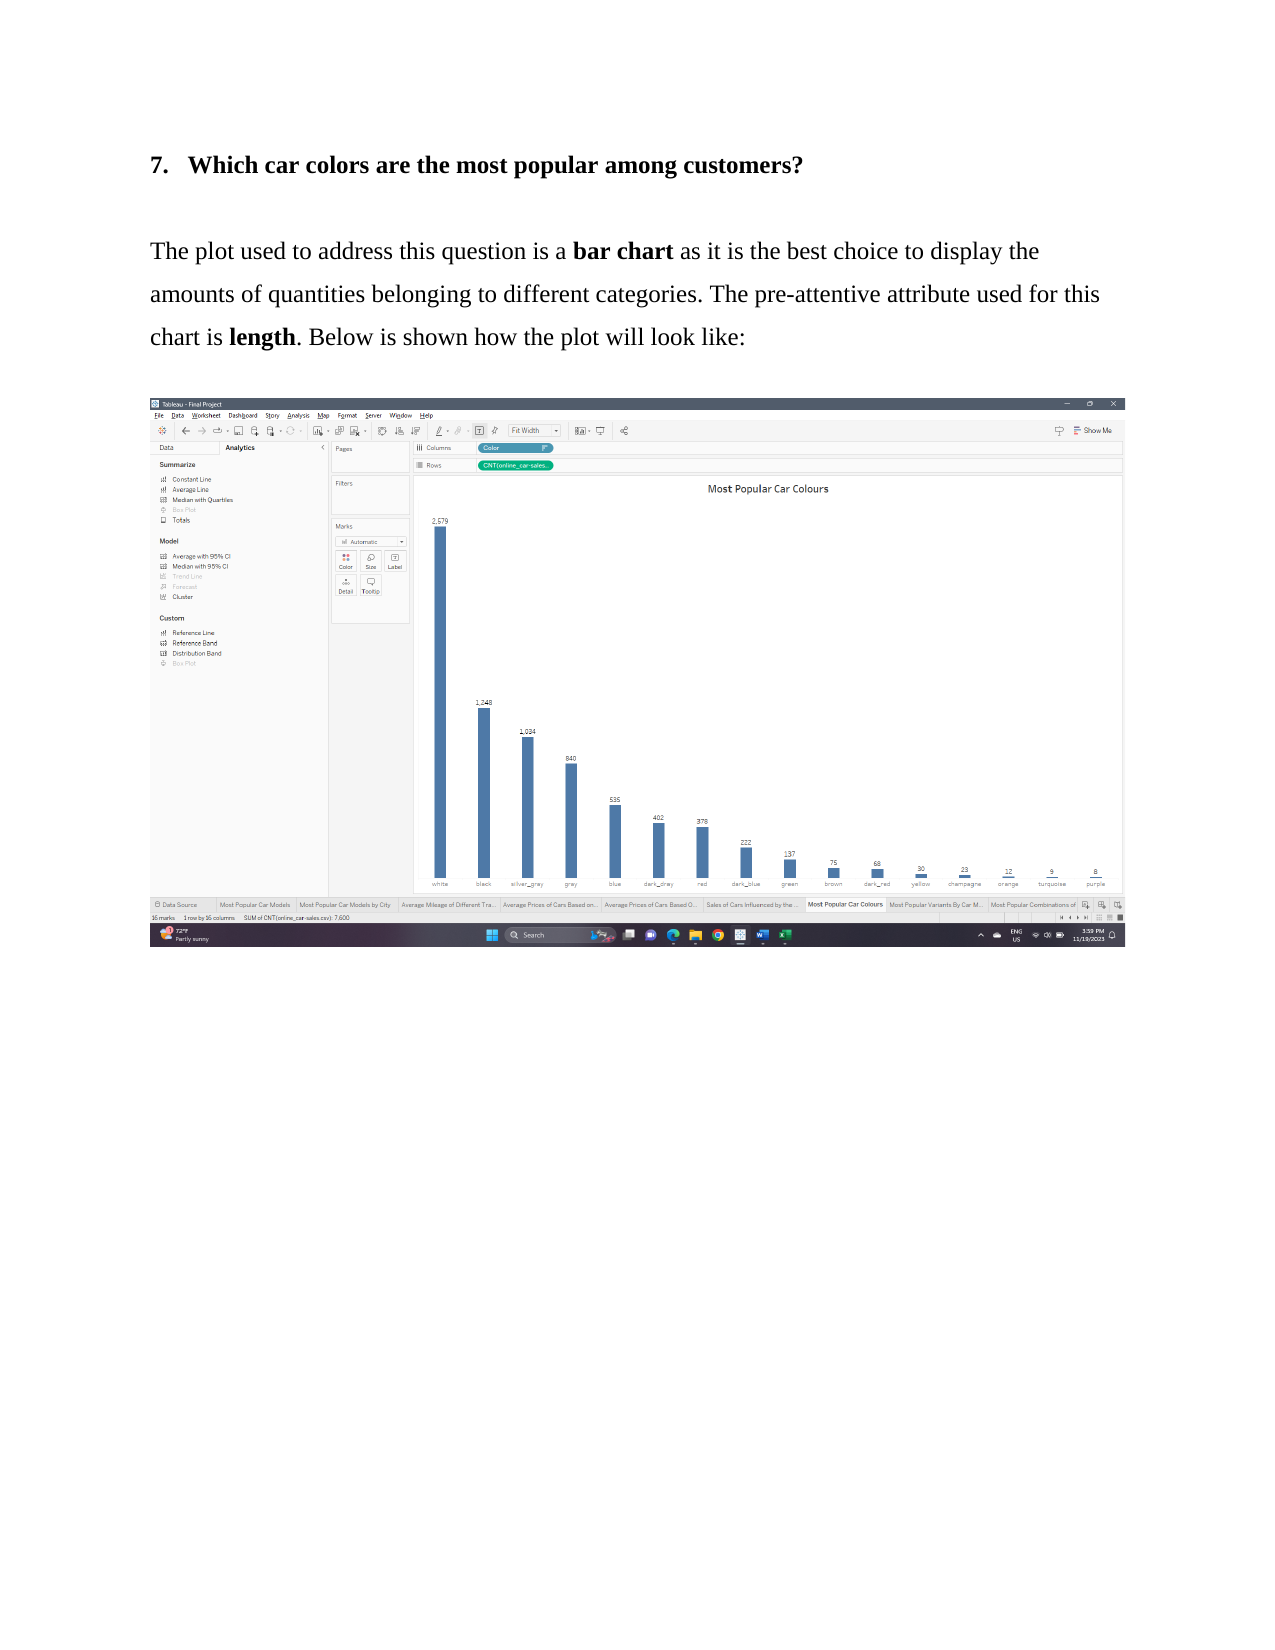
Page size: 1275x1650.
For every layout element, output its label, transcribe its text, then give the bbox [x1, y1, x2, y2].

list Which car colors are the most popular among customers? [150, 150, 1125, 179]
picture [150, 398, 1125, 947]
text The plot used to address this question is a bar chart as it is the best choice to display the amounts of quantities belonging to different categories. The pre-attentive attribute used for this chart is length. Below is shown how the plot will look like: [150, 236, 1125, 351]
